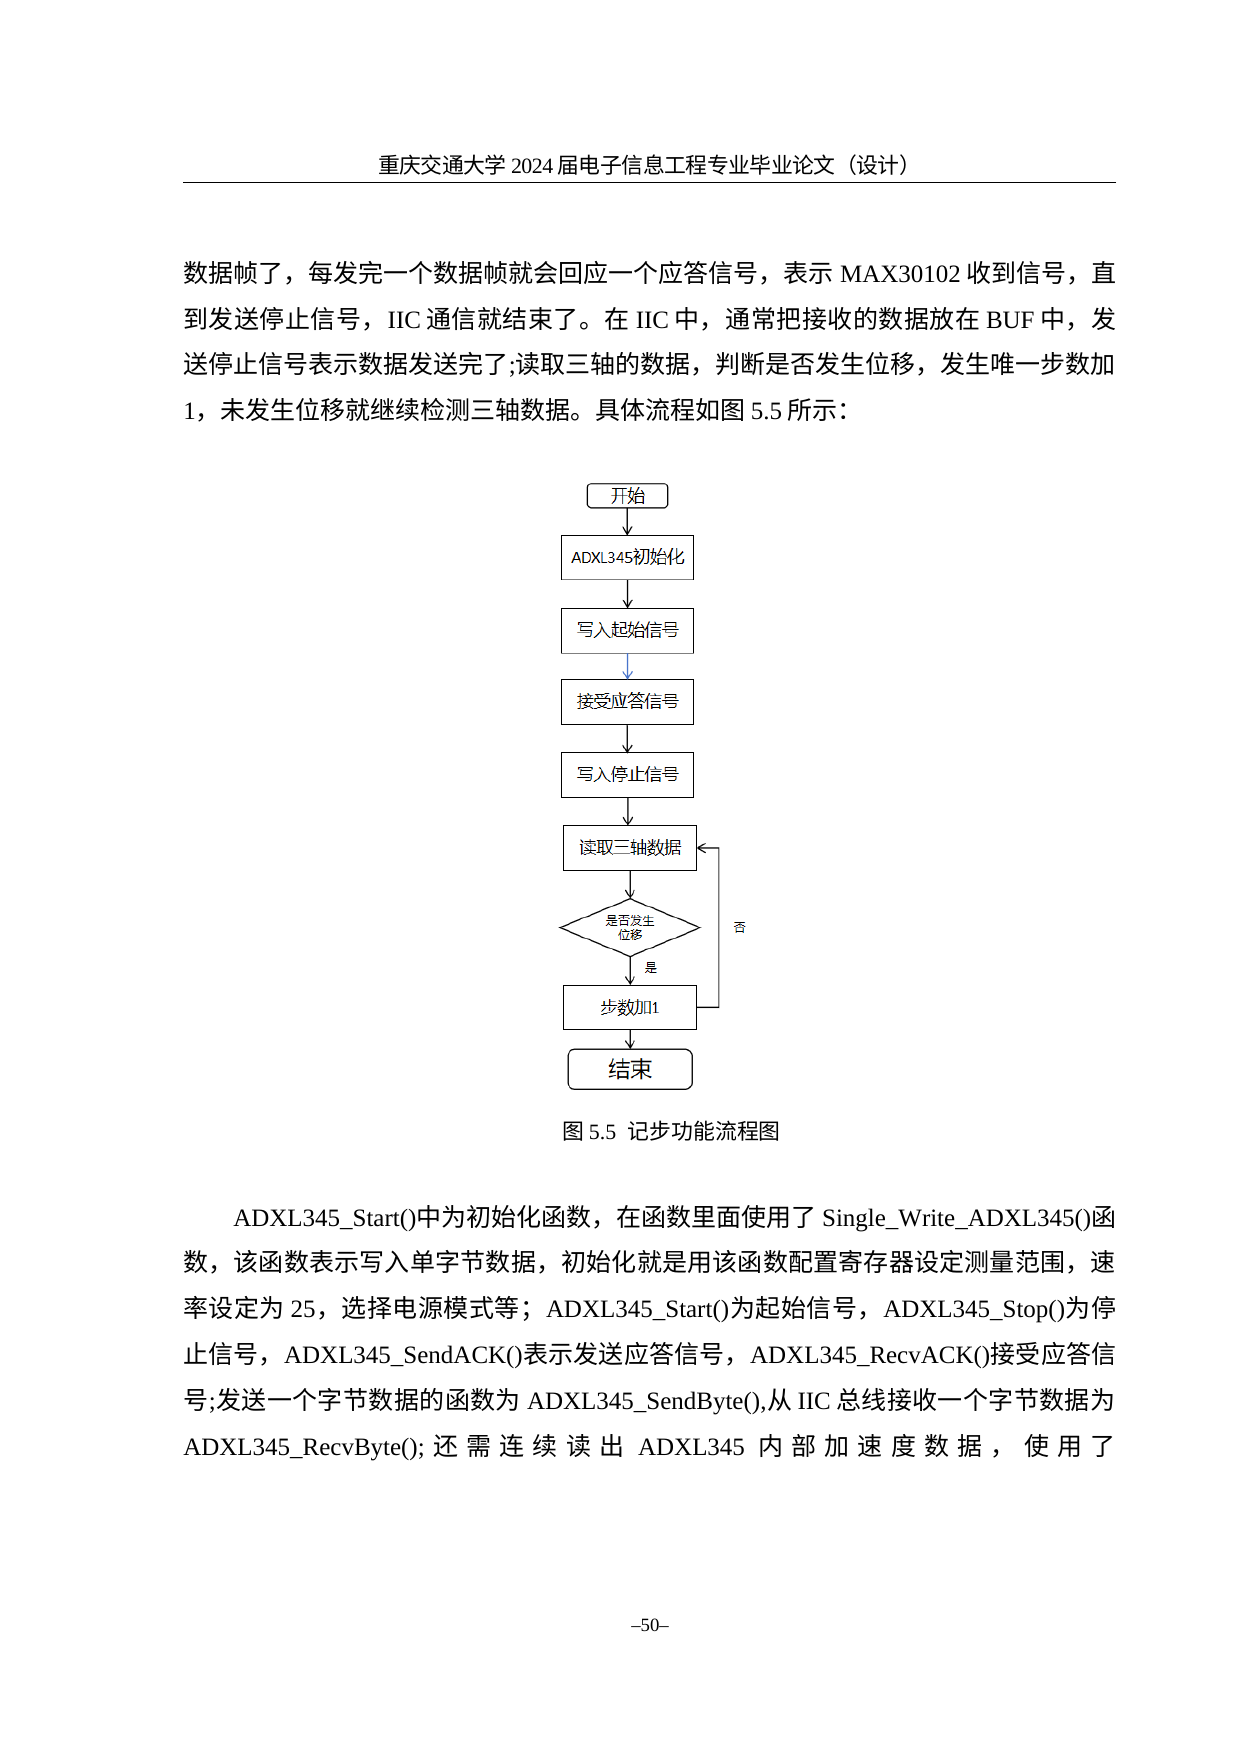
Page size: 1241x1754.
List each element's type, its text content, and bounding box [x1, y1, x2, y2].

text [183, 246, 1116, 429]
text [183, 1189, 1116, 1464]
text 图5.5 记步功能流程图 [183, 1114, 1116, 1145]
picture [377, 474, 922, 1107]
